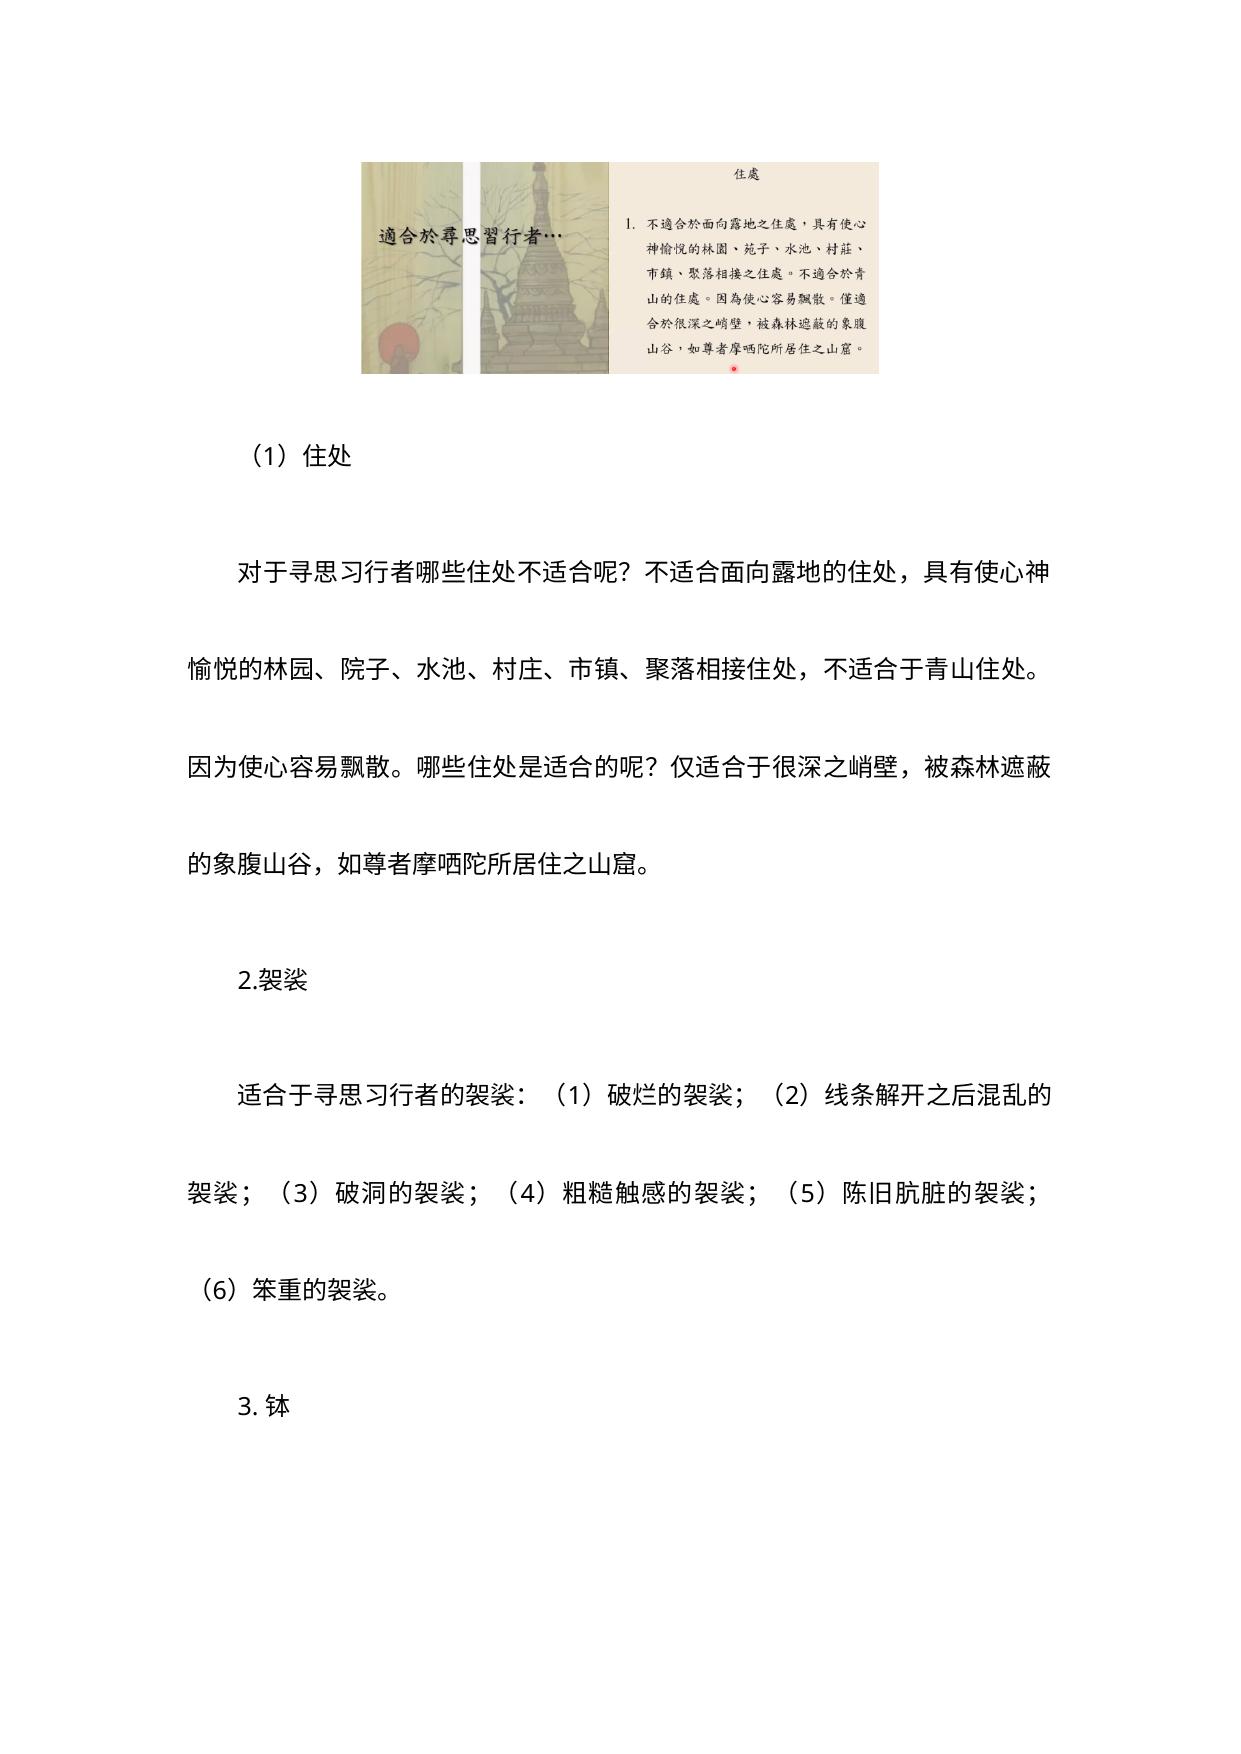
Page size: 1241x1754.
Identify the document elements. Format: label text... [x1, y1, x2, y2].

text 2.袈裟 [187, 946, 1053, 1011]
picture [361, 162, 879, 374]
text 对于寻思习行者哪些住处不适合呢？不适合面向露地的住处，具有使心神愉悦的林园、院子、水池、村庄、市镇、聚落相接住处，不适合于青山住处。因为使心容易飘散。哪些住处是适合的呢？仅适合于很深之峭壁，被森林遮蔽的象腹山谷，如尊者摩哂陀所居住之山窟。 [187, 538, 1053, 895]
text 3. 钵 [187, 1372, 1053, 1437]
text （1）住处 [187, 422, 1053, 487]
text 适合于寻思习行者的袈裟：（1）破烂的袈裟；（2）线条解开之后混乱的袈裟；（3）破洞的袈裟；（4）粗糙触感的袈裟；（5）陈旧肮脏的袈裟；（6）笨重的袈裟。 [187, 1061, 1053, 1321]
